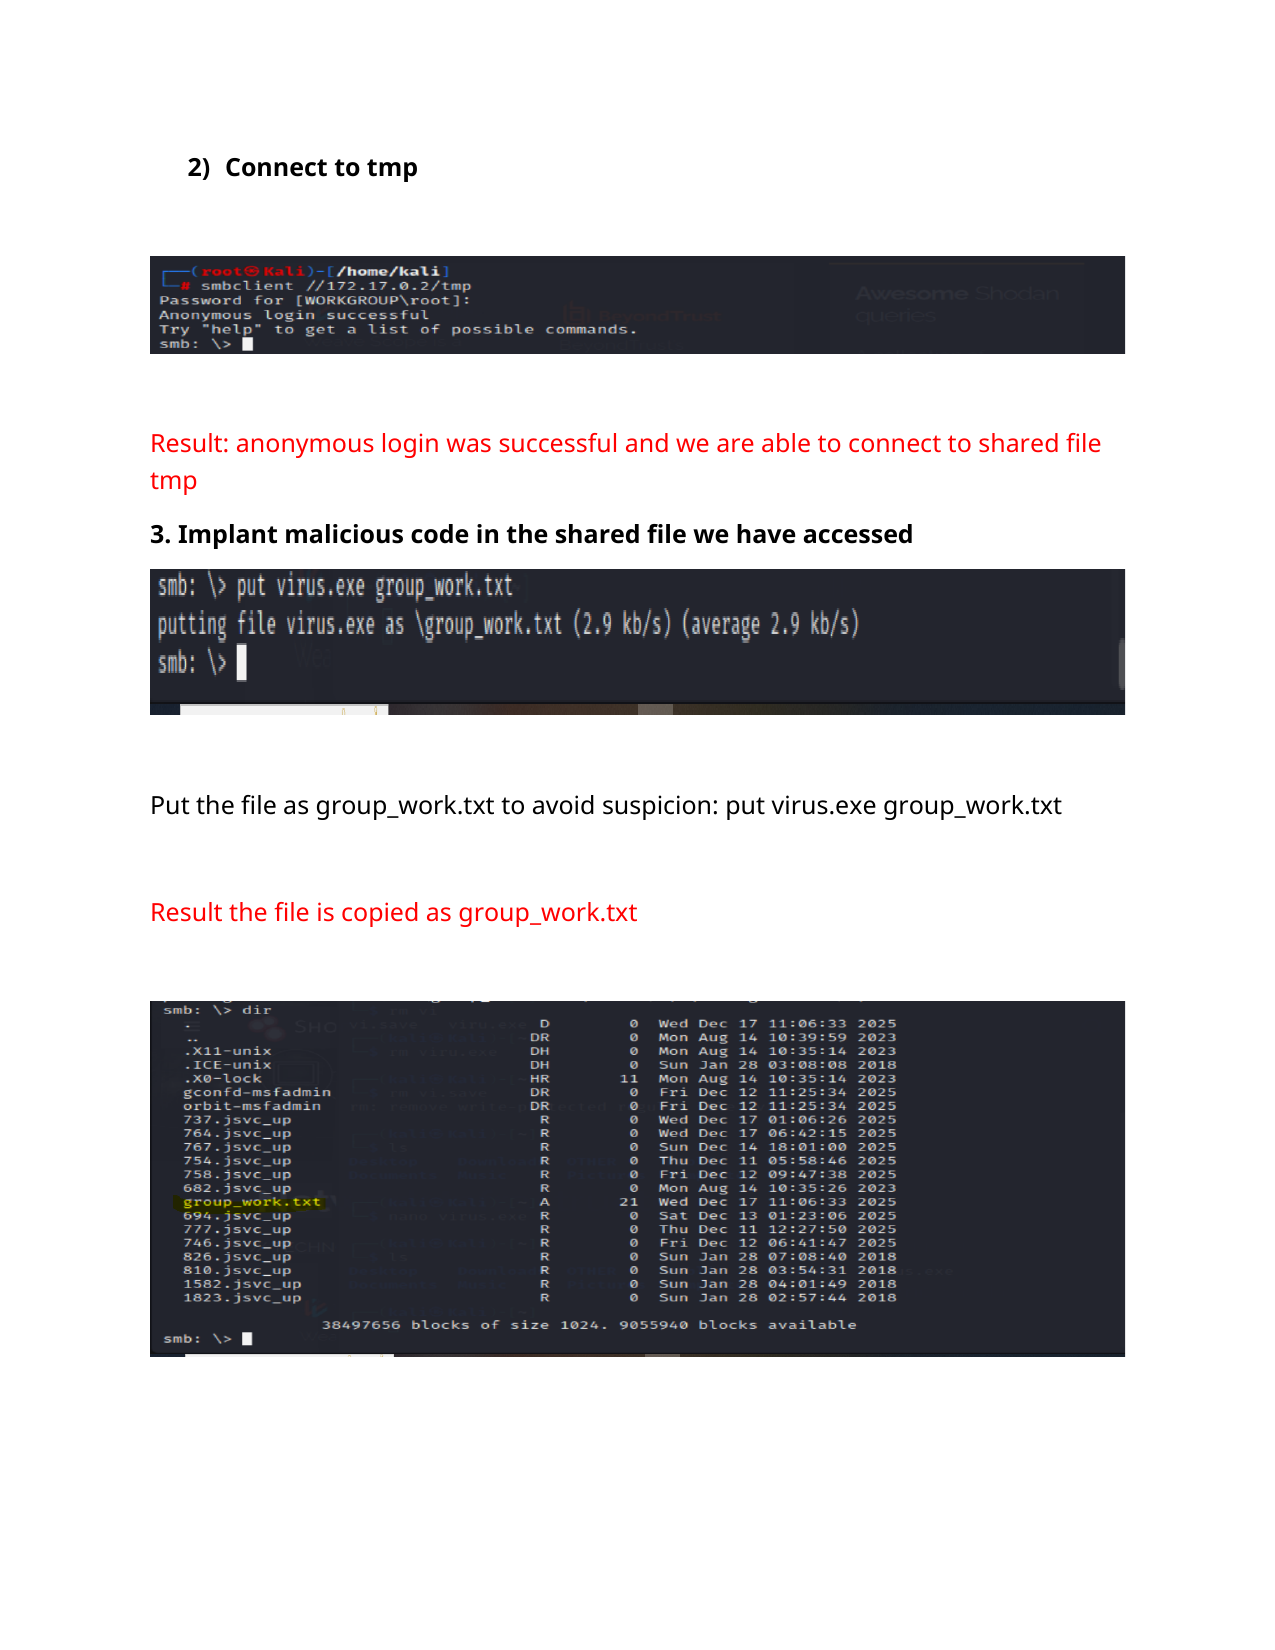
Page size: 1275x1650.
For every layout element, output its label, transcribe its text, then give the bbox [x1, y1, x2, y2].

picture [150, 569, 1125, 715]
list Connect to tmp [187, 150, 1125, 184]
text Result: anonymous login was successful and we are able to connect to shared file tmp [150, 426, 1125, 497]
picture [150, 1001, 1125, 1357]
text Result the file is copied as group_work.txt [150, 894, 1125, 928]
picture [150, 256, 1125, 354]
text 3. Implant malicious code in the shared file we have accessed [150, 516, 1125, 550]
text Put the file as group_work.txt to avoid suspicion: put virus.exe group_work.txt [150, 787, 1125, 821]
